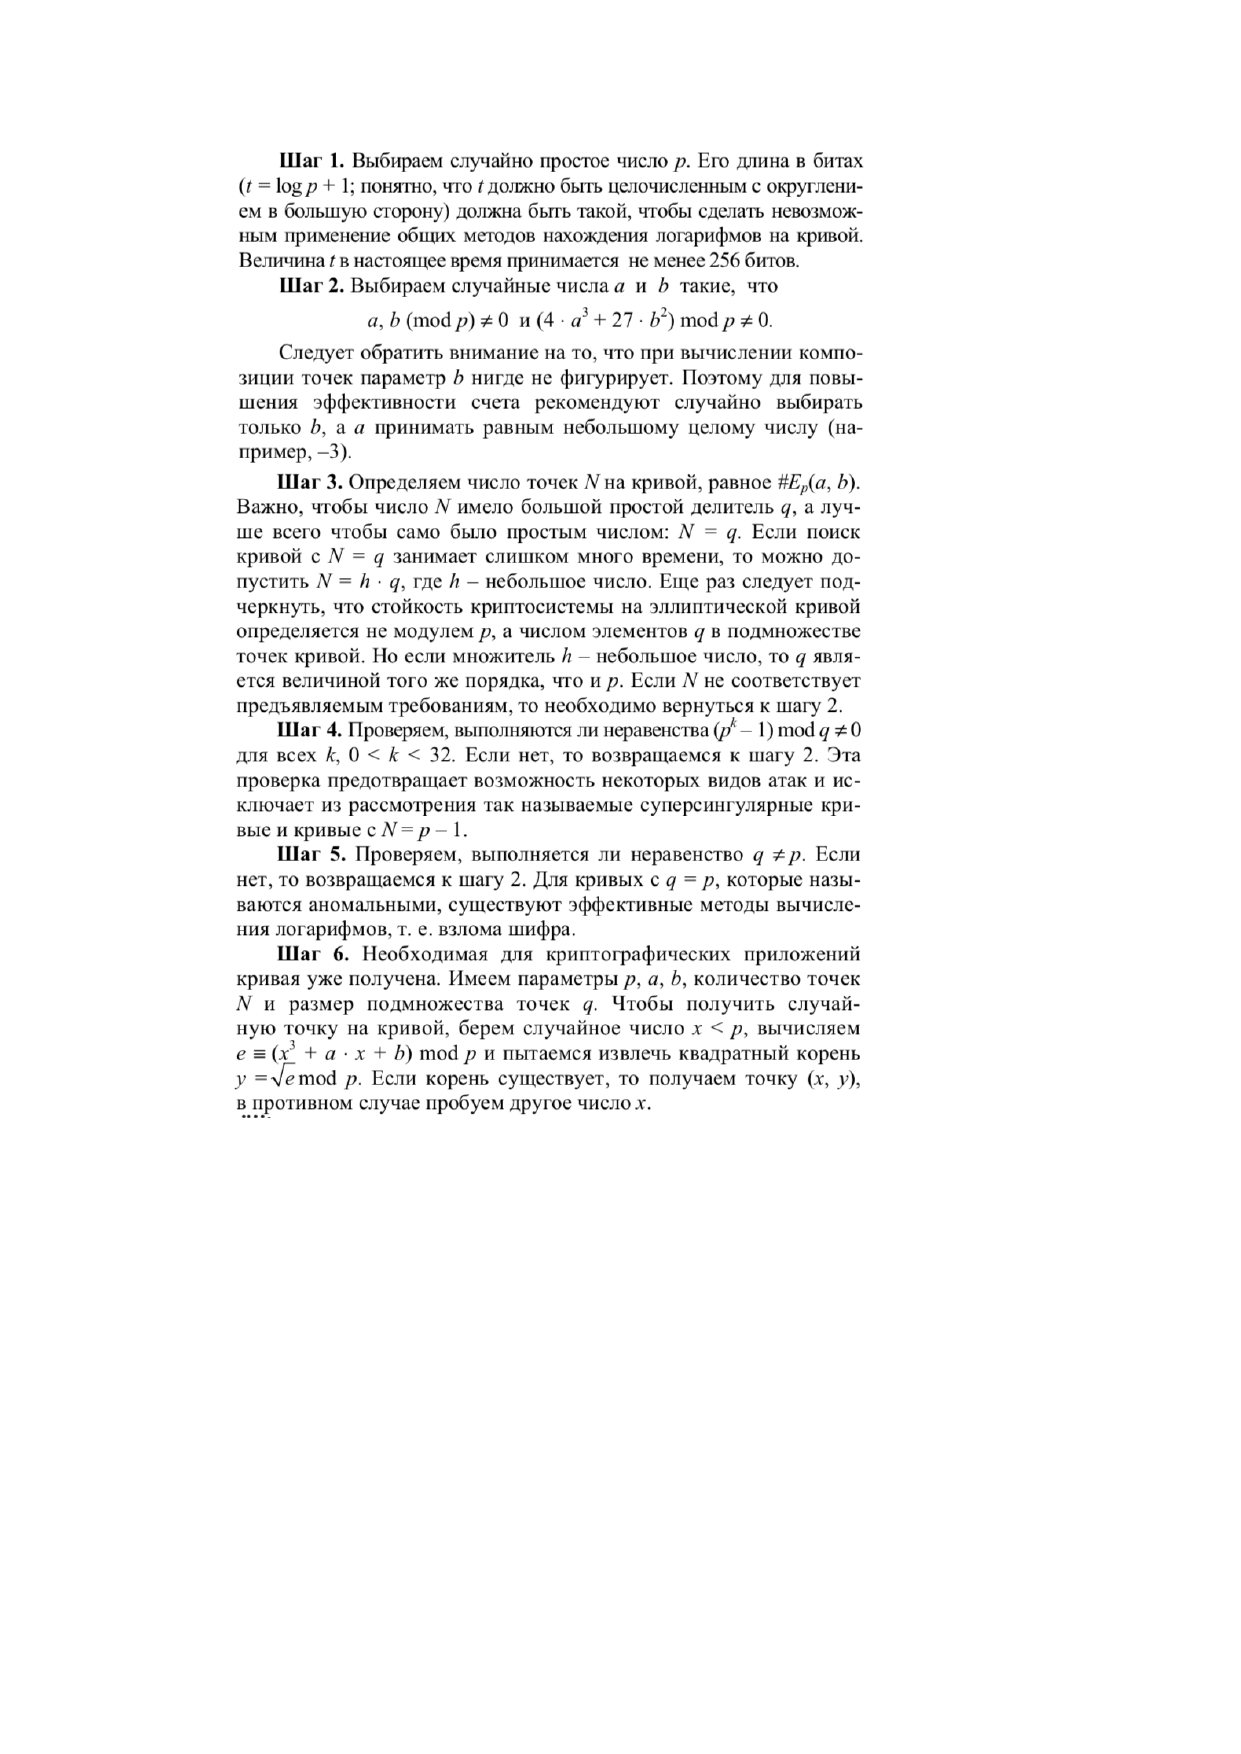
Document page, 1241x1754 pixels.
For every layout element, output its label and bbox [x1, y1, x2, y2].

picture [185, 150, 935, 469]
picture [185, 471, 935, 1118]
